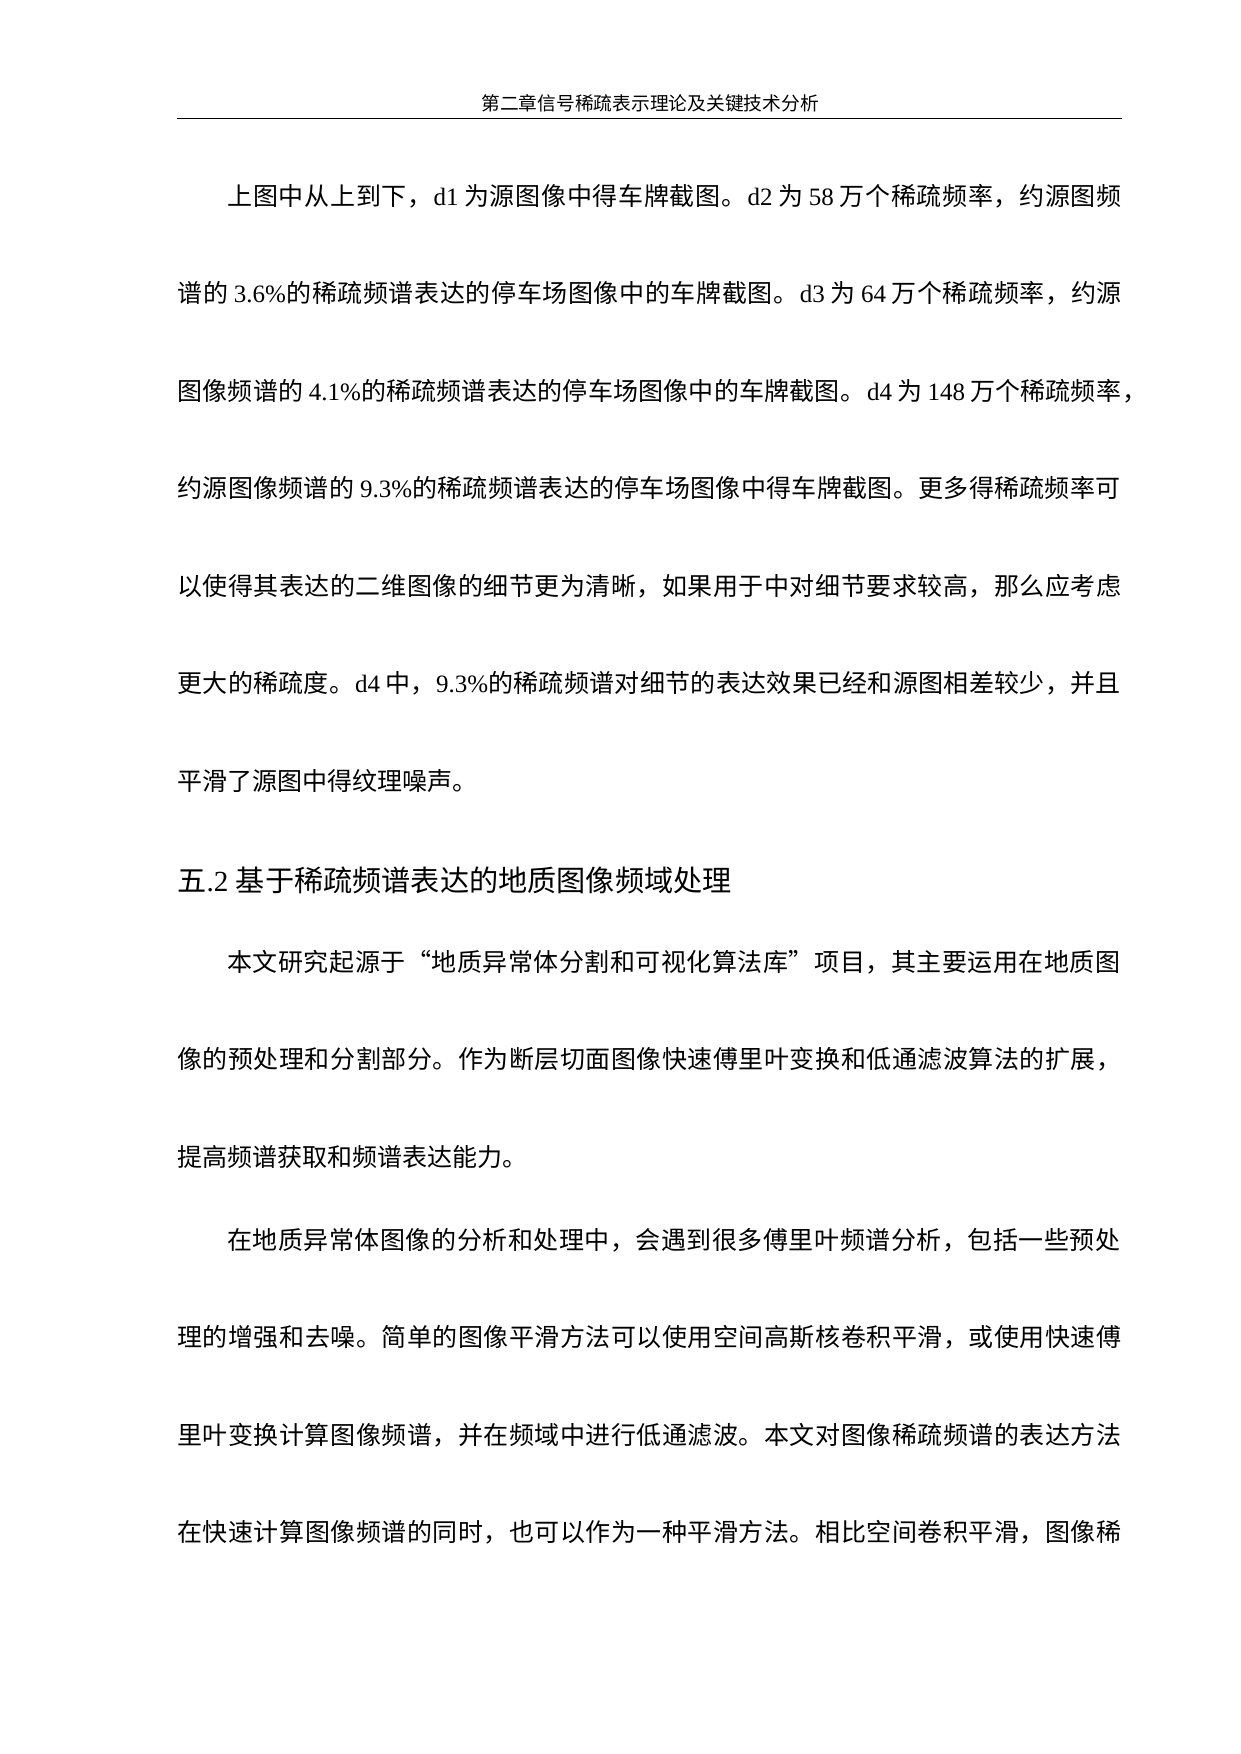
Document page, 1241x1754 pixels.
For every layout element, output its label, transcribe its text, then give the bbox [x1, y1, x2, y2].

subtitle 基于稀疏频谱表达的地质图像频域处理 [177, 846, 1122, 911]
text 上图中从上到下，d1为源图像中得车牌截图。d2为58万个稀疏频率，约源图频谱的3.6%的稀疏频谱表达的停车场图像中的车牌截图。d3为64万个稀疏频率，约源图像频谱的4.1%的稀疏频谱表达的停车场图像中的车牌截图。d4为148万个稀疏频率，约源图像频谱的9.3%的稀疏频谱表达的停车场图像中得车牌截图。更多得稀疏频率可以使得其表达的二维图像的细节更为清晰，如果用于中对细节要求较高，那么应考虑更大的稀疏度。d4中，9.3%的稀疏频谱对细节的表达效果已经和源图相差较少，并且平滑了源图中得纹理噪声。 [177, 162, 1122, 812]
text 本文研究起源于“地质异常体分割和可视化算法库”项目，其主要运用在地质图像的预处理和分割部分。作为断层切面图像快速傅里叶变换和低通滤波算法的扩展，提高频谱获取和频谱表达能力。 [177, 928, 1122, 1188]
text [177, 1206, 1122, 1563]
